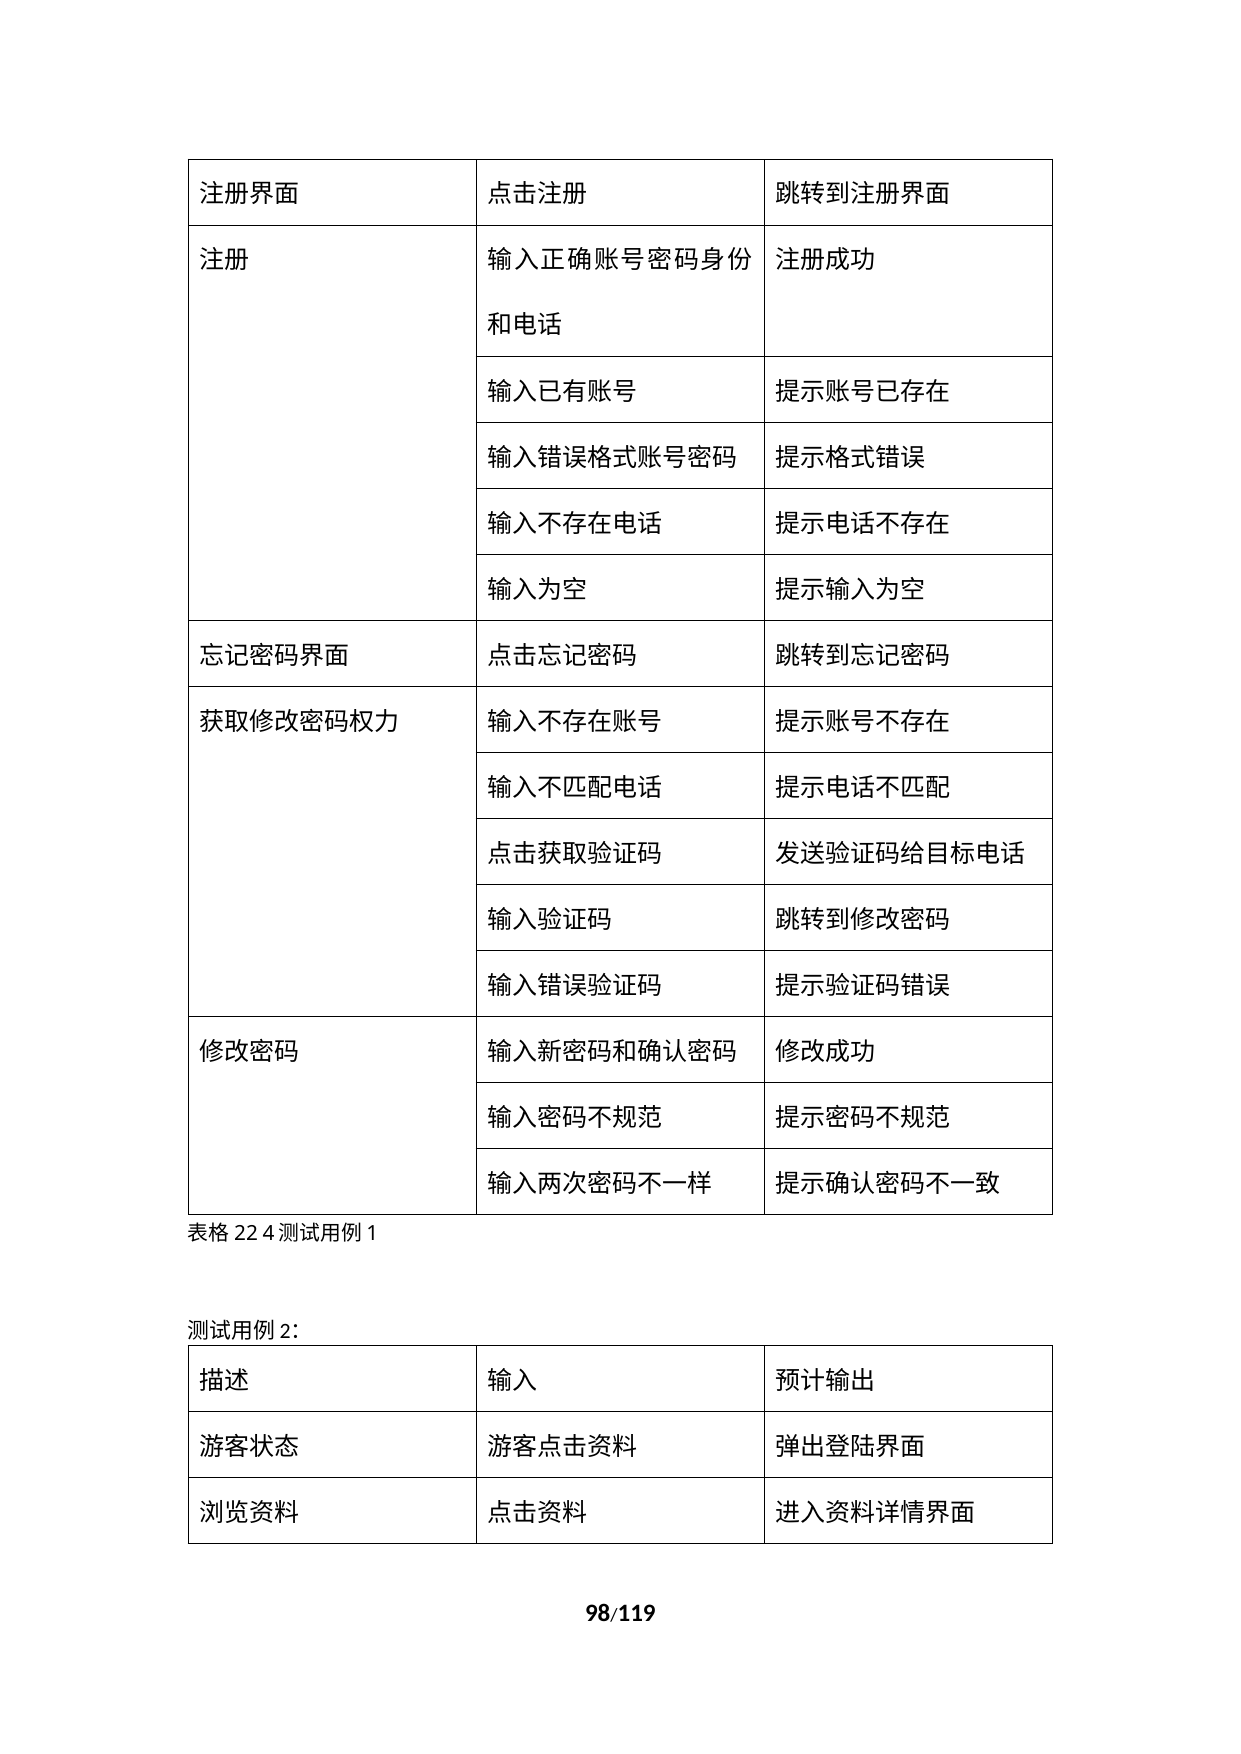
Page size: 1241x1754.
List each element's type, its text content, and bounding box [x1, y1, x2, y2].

table_header 输入 [477, 1346, 764, 1411]
text 测试用例2： [187, 1313, 1053, 1345]
table_cell 跳转到注册界面 [765, 160, 1052, 224]
table_cell 提示密码不规范 [765, 1083, 1052, 1148]
table_cell 浏览资料 [189, 1478, 476, 1543]
table_cell 提示电话不存在 [765, 489, 1052, 554]
table_cell 修改密码 [189, 1017, 476, 1214]
table_cell 注册成功 [765, 226, 1052, 356]
table_cell 点击忘记密码 [477, 621, 764, 686]
table_cell 弹出登陆界面 [765, 1412, 1052, 1477]
table_cell 输入已有账号 [477, 357, 764, 422]
table_cell 提示电话不匹配 [765, 753, 1052, 818]
table_cell 输入不存在账号 [477, 687, 764, 752]
table_cell 注册 [189, 226, 476, 620]
table_cell 获取修改密码权力 [189, 687, 476, 1016]
table_cell 输入正确账号密码身份和电话 [477, 226, 764, 356]
table_cell 发送验证码给目标电话 [765, 819, 1052, 884]
table_cell 提示确认密码不一致 [765, 1149, 1052, 1214]
table_cell 输入新密码和确认密码 [477, 1017, 764, 1082]
table_cell 输入两次密码不一样 [477, 1149, 764, 1214]
table_cell 输入错误验证码 [477, 951, 764, 1016]
table_cell 提示格式错误 [765, 423, 1052, 488]
text 表格 22 4测试用例1 [187, 1215, 1053, 1248]
table_cell 输入不匹配电话 [477, 753, 764, 818]
table_cell 跳转到忘记密码 [765, 621, 1052, 686]
table_cell 注册界面 [189, 160, 476, 224]
table_cell 进入资料详情界面 [765, 1478, 1052, 1543]
table_header 预计输出 [765, 1346, 1052, 1411]
table_cell 跳转到修改密码 [765, 885, 1052, 950]
table_cell 输入错误格式账号密码 [477, 423, 764, 488]
table_cell 游客状态 [189, 1412, 476, 1477]
table_cell 提示账号已存在 [765, 357, 1052, 422]
table_cell 提示账号不存在 [765, 687, 1052, 752]
table_cell 点击注册 [477, 160, 764, 224]
table_cell 输入为空 [477, 555, 764, 620]
table_cell 点击获取验证码 [477, 819, 764, 884]
table_cell 忘记密码界面 [189, 621, 476, 686]
table_cell 游客点击资料 [477, 1412, 764, 1477]
table_cell 输入不存在电话 [477, 489, 764, 554]
table_cell 提示输入为空 [765, 555, 1052, 620]
table_header 描述 [189, 1346, 476, 1411]
table_cell 提示验证码错误 [765, 951, 1052, 1016]
table_cell 修改成功 [765, 1017, 1052, 1082]
table_cell 点击资料 [477, 1478, 764, 1543]
table_cell 输入密码不规范 [477, 1083, 764, 1148]
table_cell 输入验证码 [477, 885, 764, 950]
